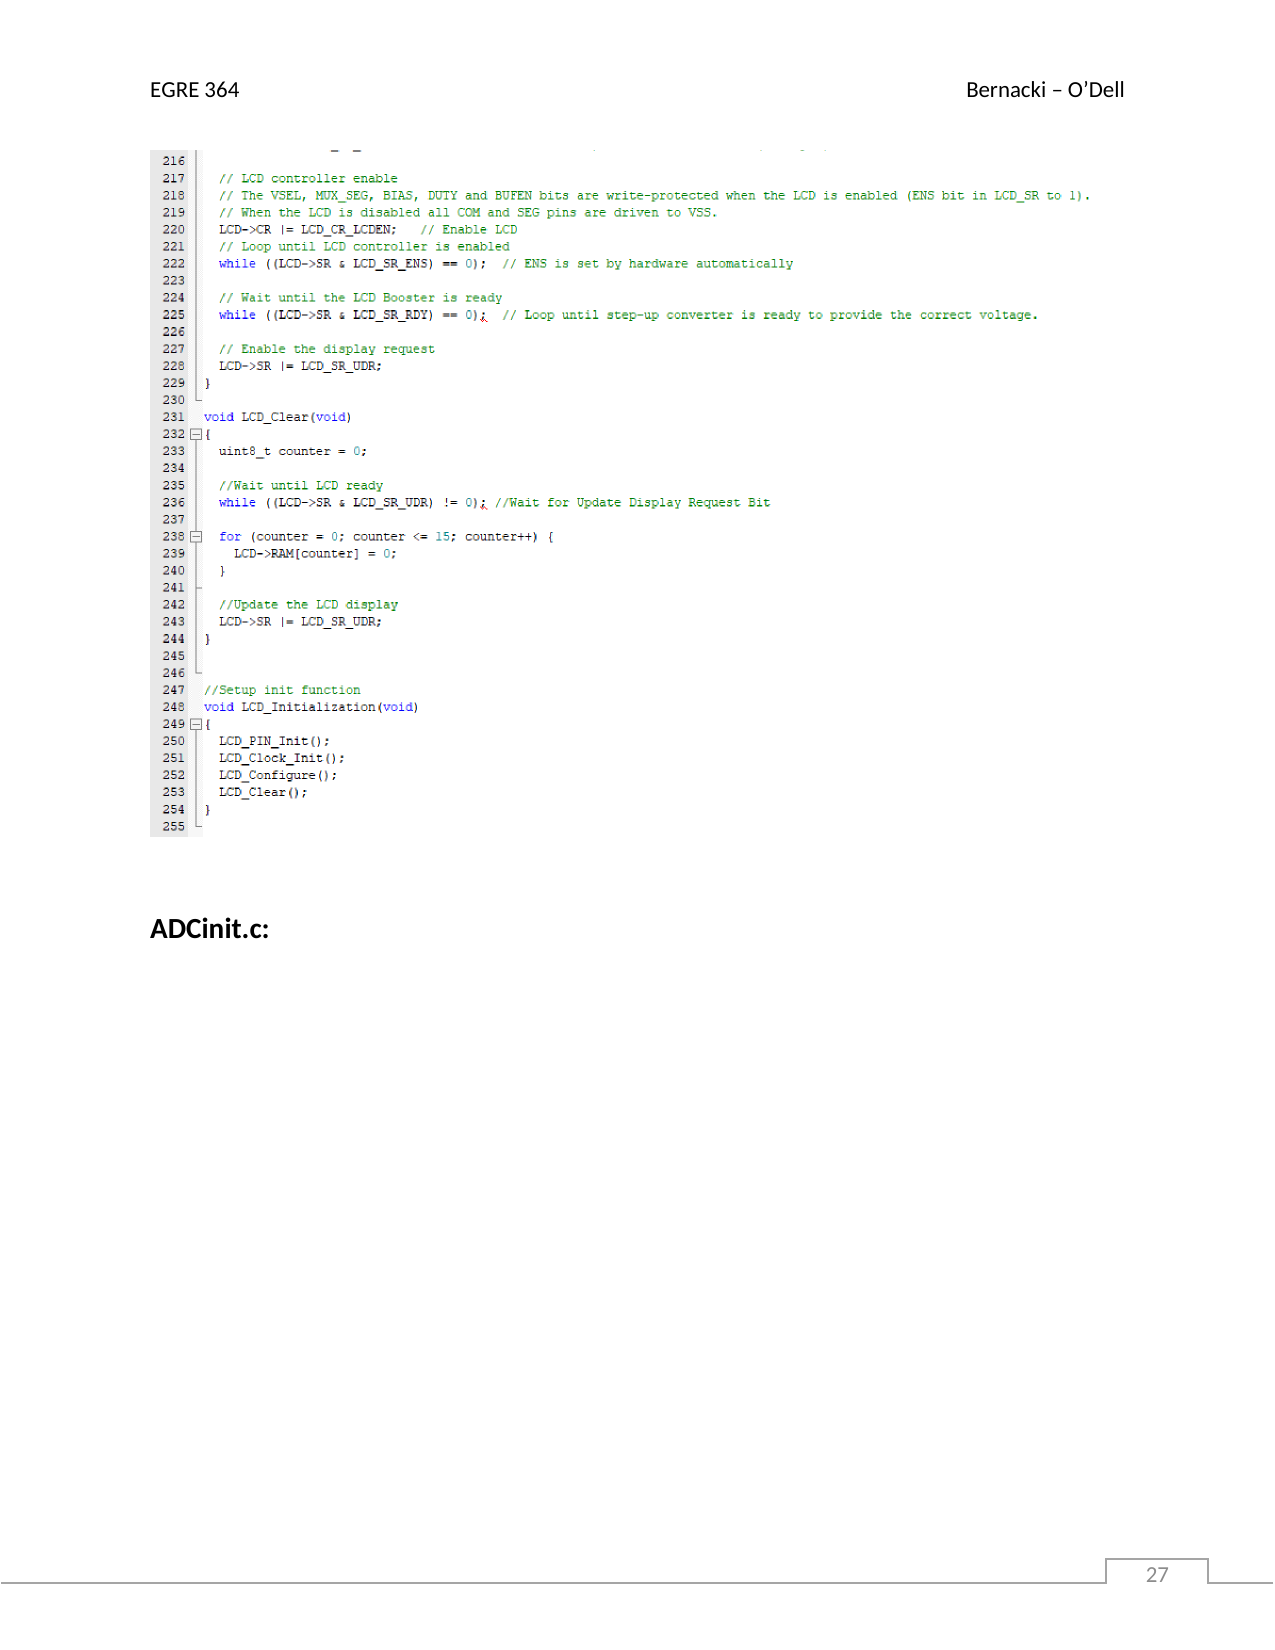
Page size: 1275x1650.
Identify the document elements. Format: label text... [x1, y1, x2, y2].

picture [150, 150, 1125, 837]
text ADCinit.c: [150, 911, 1125, 946]
